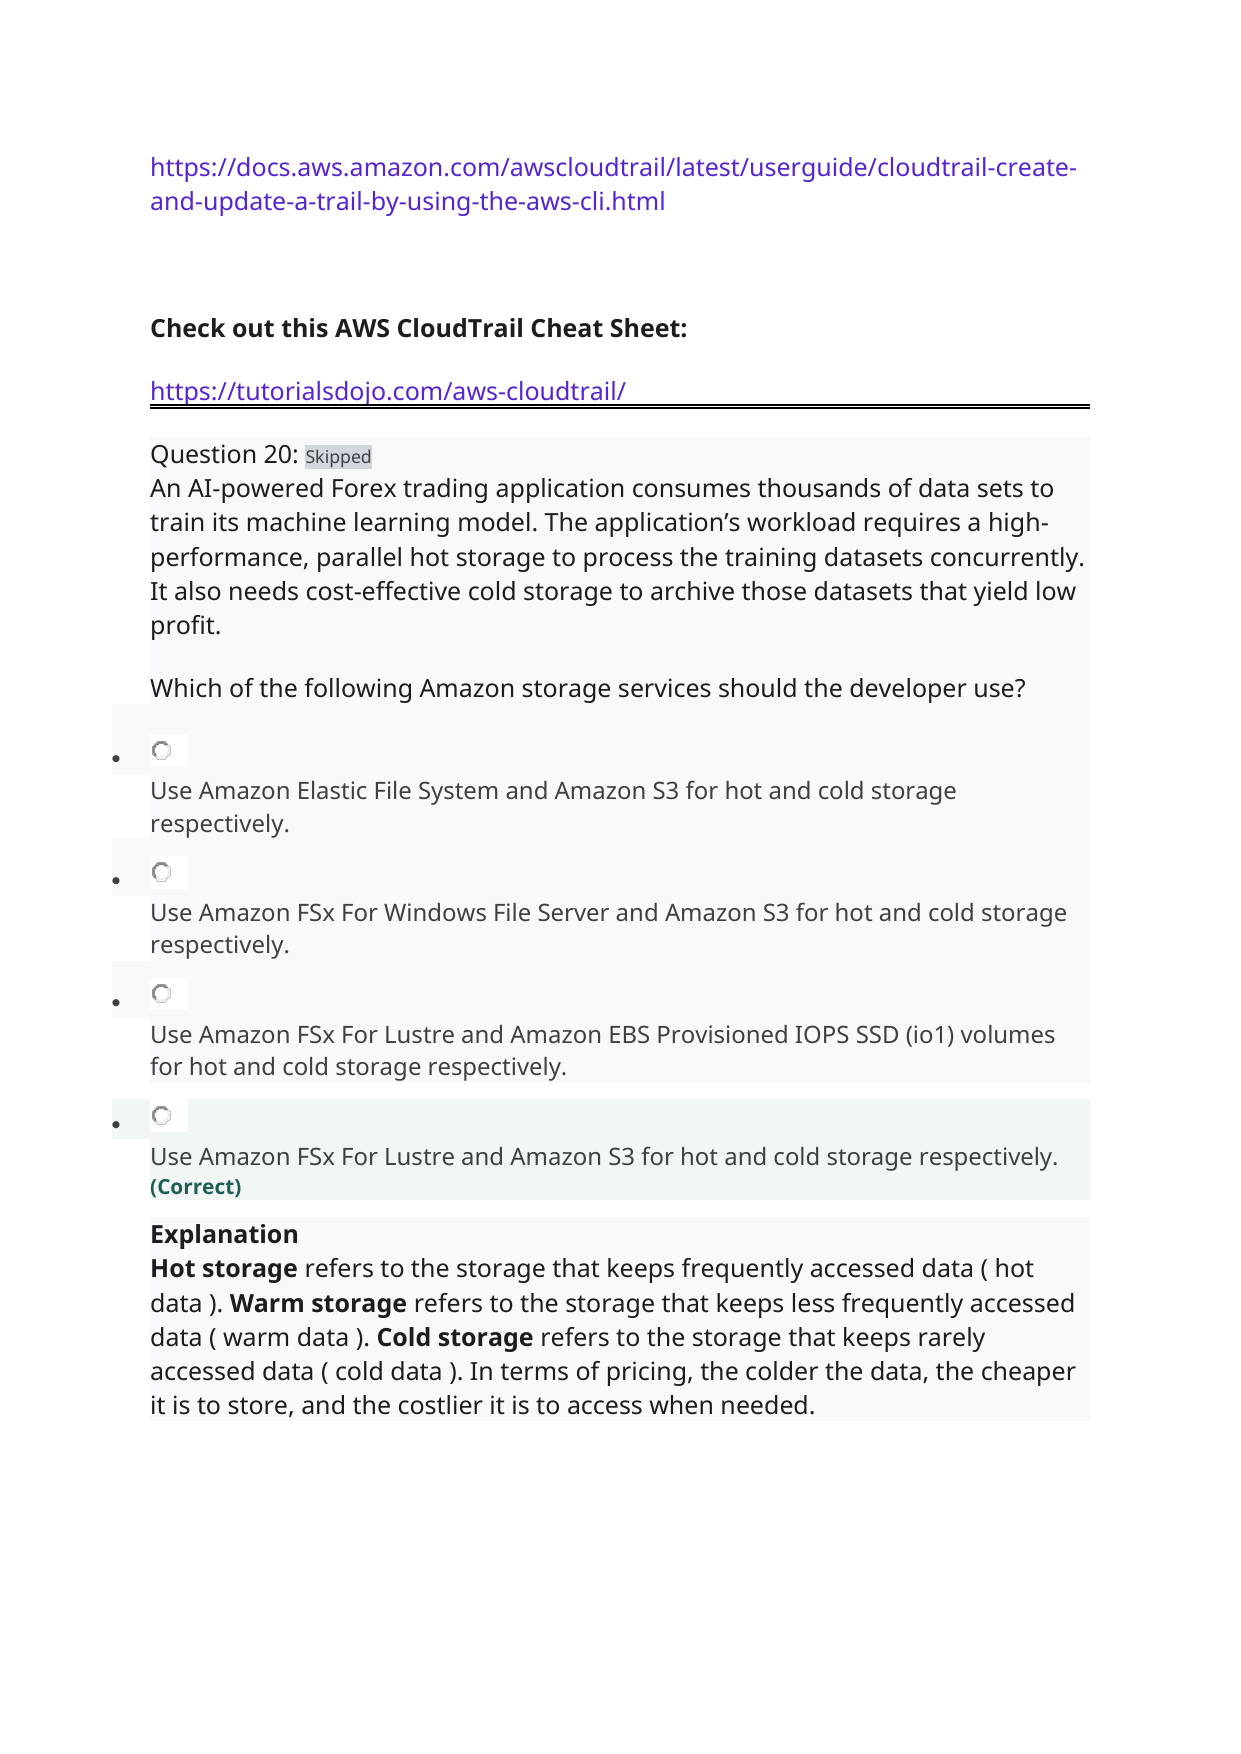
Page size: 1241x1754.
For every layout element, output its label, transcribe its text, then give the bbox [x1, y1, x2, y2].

text Hot storage refers to the storage that keeps frequently accessed data ( hot data ). Warm storage refers to the storage that keeps less frequently accessed data ( warm data ). Cold storage refers to the storage that keeps rarely accessed data ( cold data ). In terms of pricing, the colder the data, the cheaper it is to store, and the costlier it is to access when needed. [150, 1251, 1090, 1421]
text Use Amazon FSx For Lustre and Amazon S3 for hot and cold storage respectively. [150, 1139, 1090, 1172]
text (Correct) [150, 1172, 1090, 1200]
list ​ [112, 977, 1090, 1017]
list ​ [112, 1099, 1090, 1139]
text Question 20: Skipped [150, 437, 1090, 471]
text Use Amazon FSx For Lustre and Amazon EBS Provisioned IOPS SSD (io1) volumes for hot and cold storage respectively. [150, 1017, 1090, 1083]
text Use Amazon Elastic File System and Amazon S3 for hot and cold storage respectively. [150, 774, 1090, 839]
text https://docs.aws.amazon.com/awscloudtrail/latest/userguide/cloudtrail-create-and-update-a-trail-by-using-the-aws-cli.html [150, 150, 1090, 218]
text Which of the following Amazon storage services should the developer use? [150, 671, 1090, 704]
text An AI-powered Forex trading application consumes thousands of data sets to train its machine learning model. The application’s workload requires a high-performance, parallel hot storage to process the training datasets concurrently. It also needs cost-effective cold storage to archive those datasets that yield low profit. [150, 471, 1090, 641]
text Explanation [150, 1217, 1090, 1251]
text Check out this AWS CloudTrail Cheat Sheet: [150, 311, 1090, 344]
list ​ [112, 734, 1090, 774]
list ​ [112, 856, 1090, 896]
text https://tutorialsdojo.com/aws-cloudtrail/ [150, 374, 1090, 404]
text Use Amazon FSx For Windows File Server and Amazon S3 for hot and cold storage respectively. [150, 896, 1090, 961]
